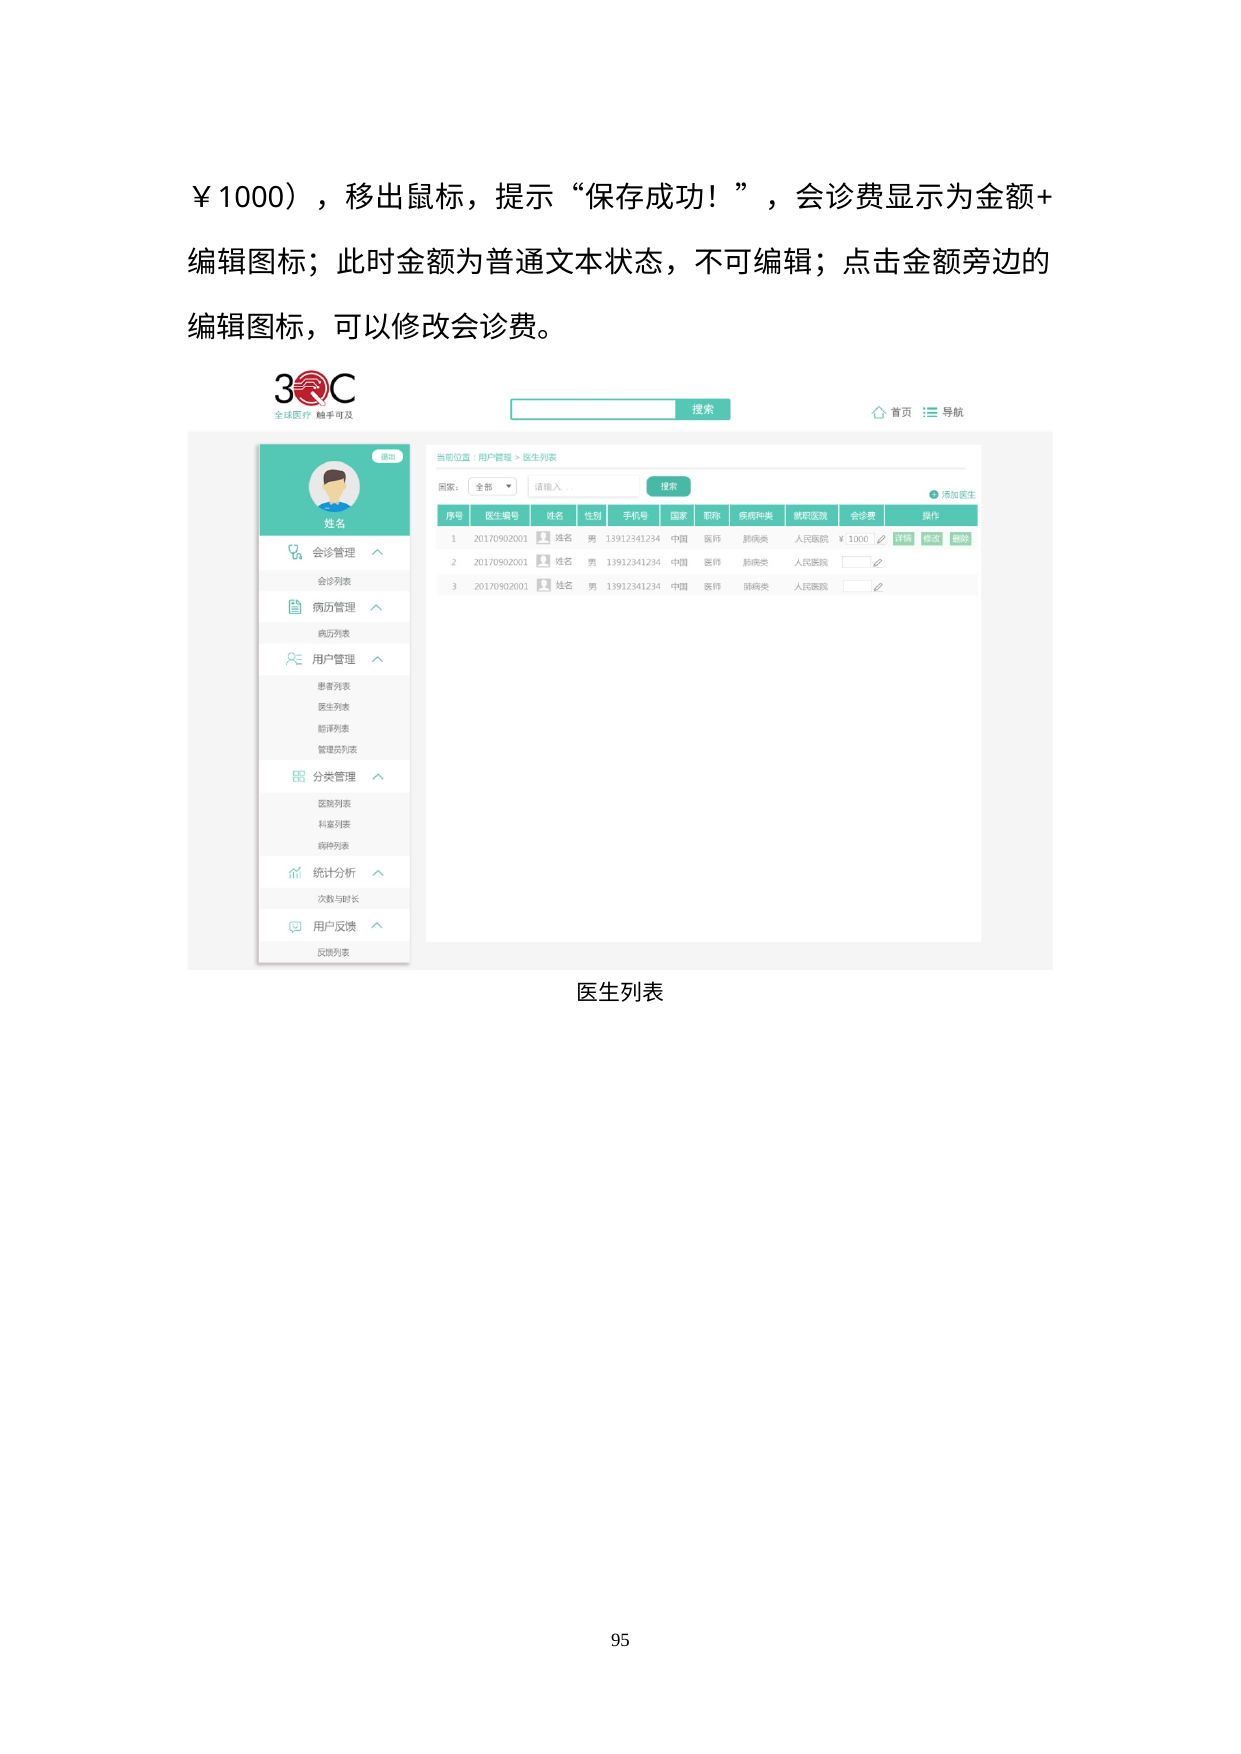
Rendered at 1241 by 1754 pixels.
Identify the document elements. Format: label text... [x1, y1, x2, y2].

picture [187, 357, 1053, 970]
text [187, 162, 1053, 357]
text 医生列表 [187, 974, 1053, 1007]
